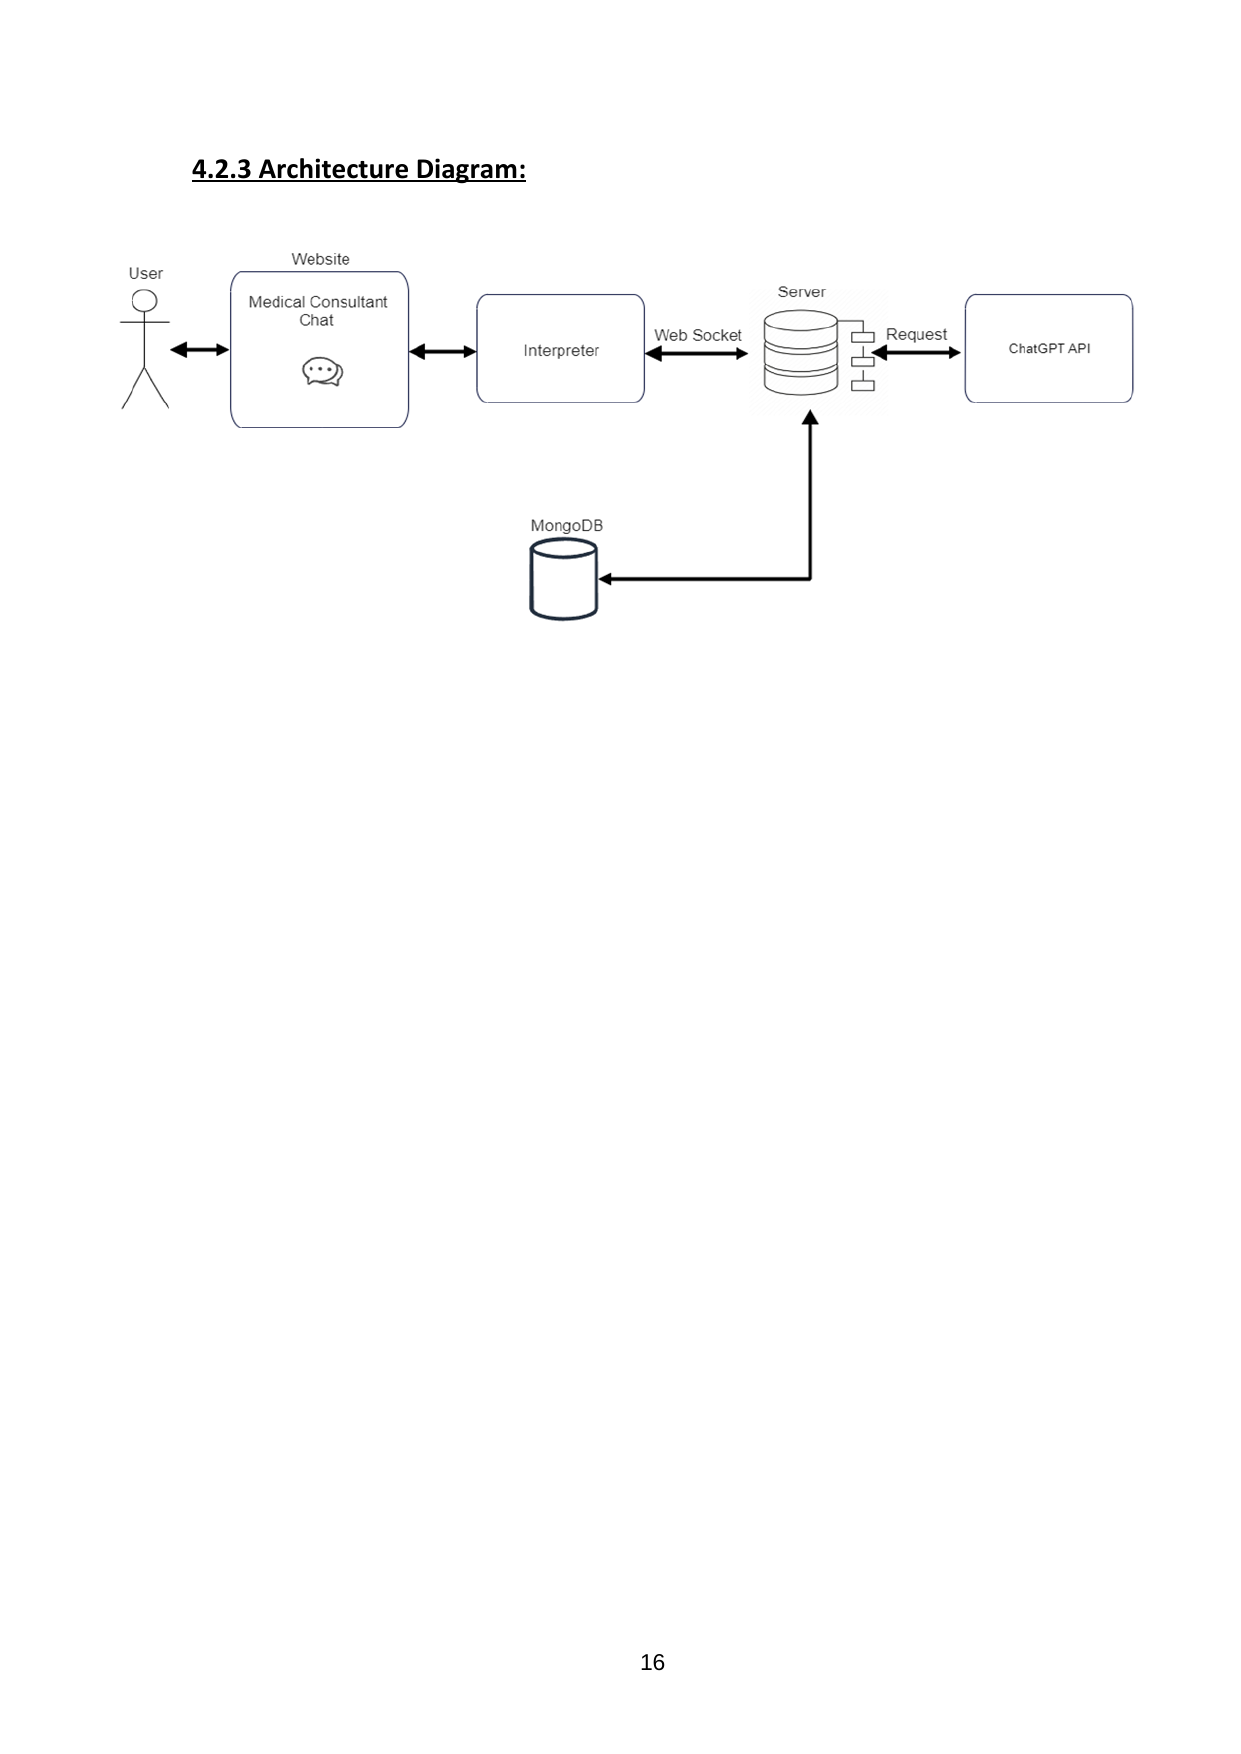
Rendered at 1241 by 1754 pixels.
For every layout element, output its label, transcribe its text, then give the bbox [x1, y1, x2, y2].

text 4.2.3 Architecture Diagram: [192, 150, 1141, 186]
picture [97, 215, 1163, 659]
